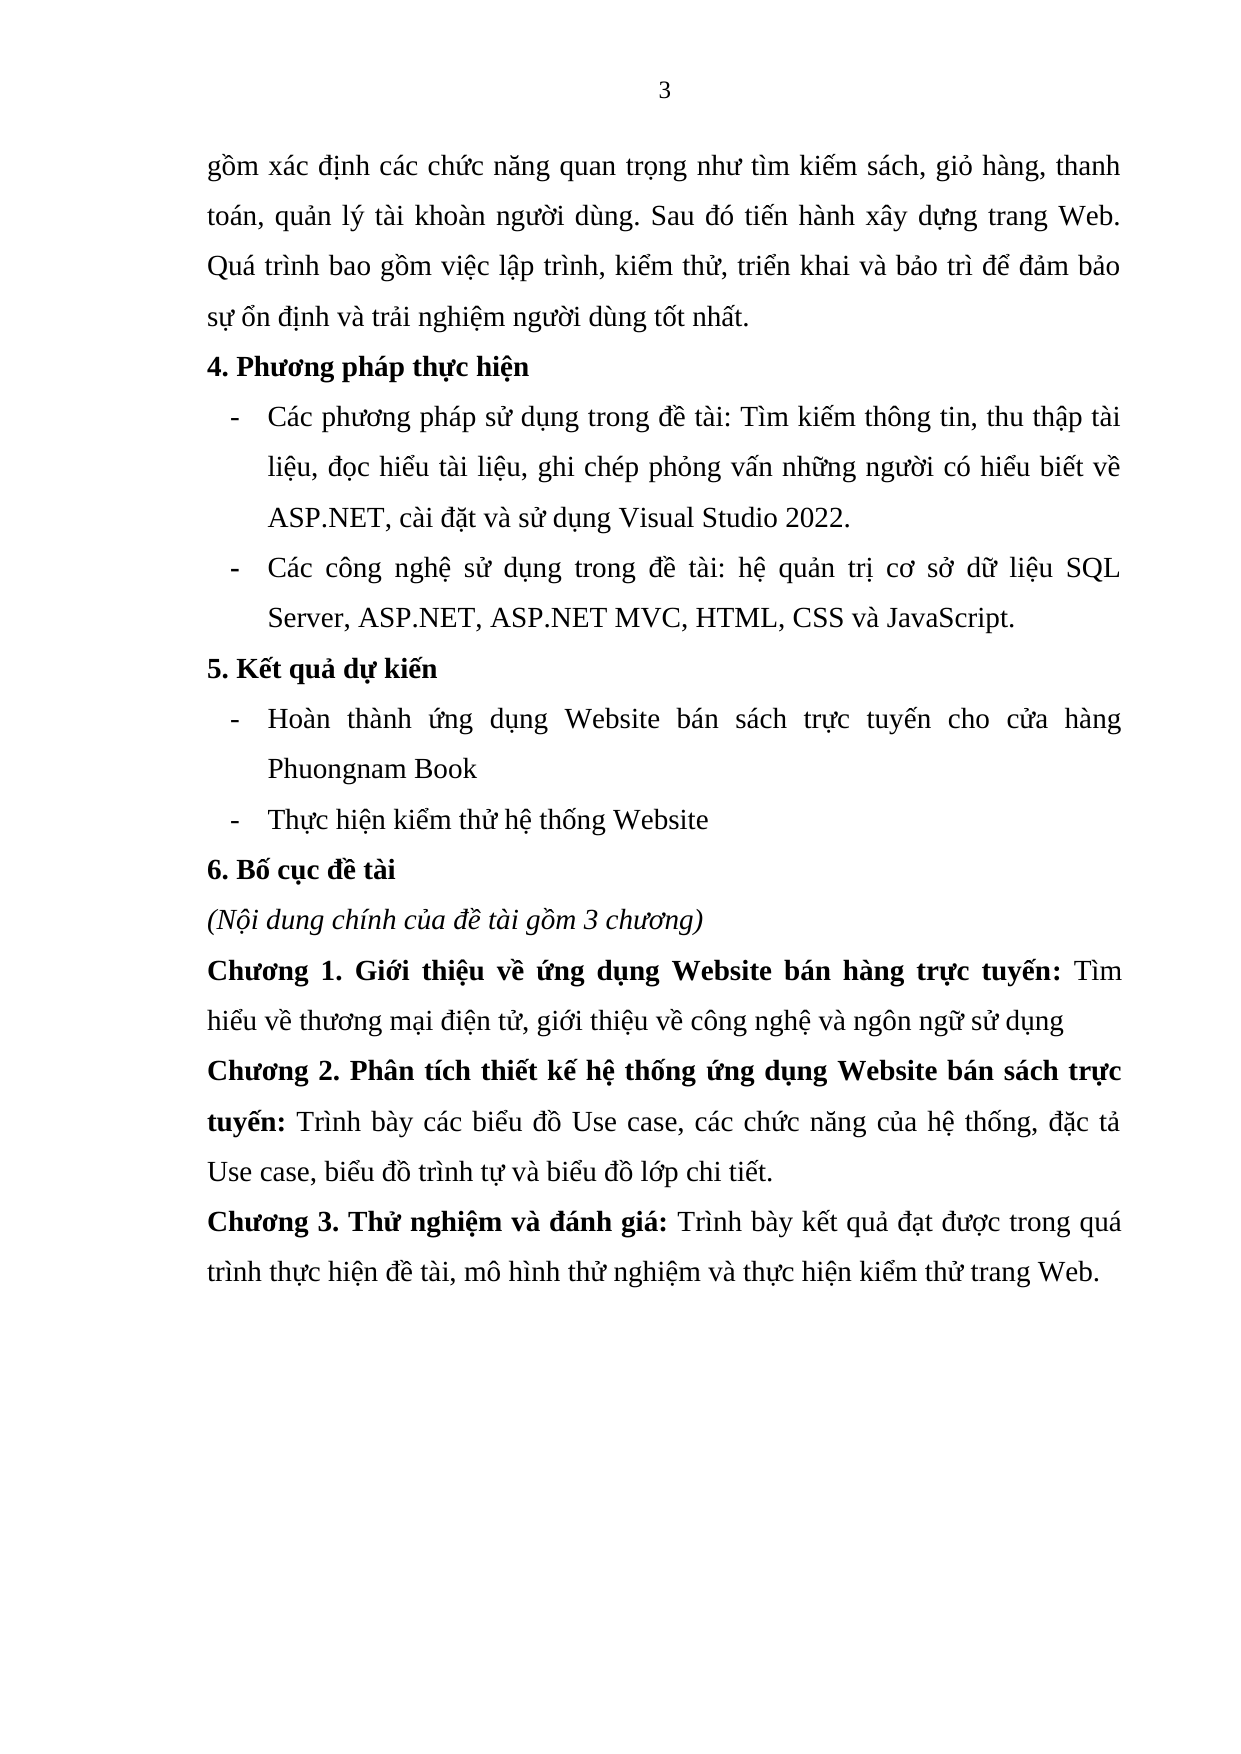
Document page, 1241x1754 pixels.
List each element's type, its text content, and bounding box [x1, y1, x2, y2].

list Hoàn thành ứng dụng Website bán sách trực tuyến cho cửa hàng Phuongnam Book [230, 701, 1122, 785]
text 5. Kết quả dự kiến [207, 651, 1122, 684]
text (Nội dung chính của đề tài gồm 3 chương) [207, 902, 1122, 936]
text Chương 1. Giới thiệu về ứng dụng Website bán hàng trực tuyến: Tìm hiểu về thương mại điện tử, giới thiệu về công nghệ và ngôn ngữ sử dụng [207, 953, 1122, 1037]
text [207, 148, 1122, 332]
list Thực hiện kiểm thử hệ thống Website [230, 802, 1122, 835]
list Các phương pháp sử dụng trong đề tài: Tìm kiếm thông tin, thu thập tài liệu, đọc hiểu tài liệu, ghi chép phỏng vấn những người có hiểu biết về ASP.NET, cài đặt và sử dụng Visual Studio 2022. [230, 399, 1122, 533]
text 4. Phương pháp thực hiện [207, 349, 1122, 382]
text 6. Bố cục đề tài [207, 852, 1122, 886]
list Các công nghệ sử dụng trong đề tài: hệ quản trị cơ sở dữ liệu SQL Server, ASP.NET, ASP.NET MVC, HTML, CSS và JavaScript. [230, 550, 1122, 634]
text Chương 3. Thử nghiệm và đánh giá: Trình bày kết quả đạt được trong quá trình thực hiện đề tài, mô hình thử nghiệm và thực hiện kiểm thử trang Web. [207, 1204, 1122, 1288]
text Chương 2. Phân tích thiết kế hệ thống ứng dụng Website bán sách trực tuyến: Trình bày các biểu đồ Use case, các chức năng của hệ thống, đặc tả Use case, biểu đồ trình tự và biểu đồ lớp chi tiết. [207, 1053, 1122, 1187]
